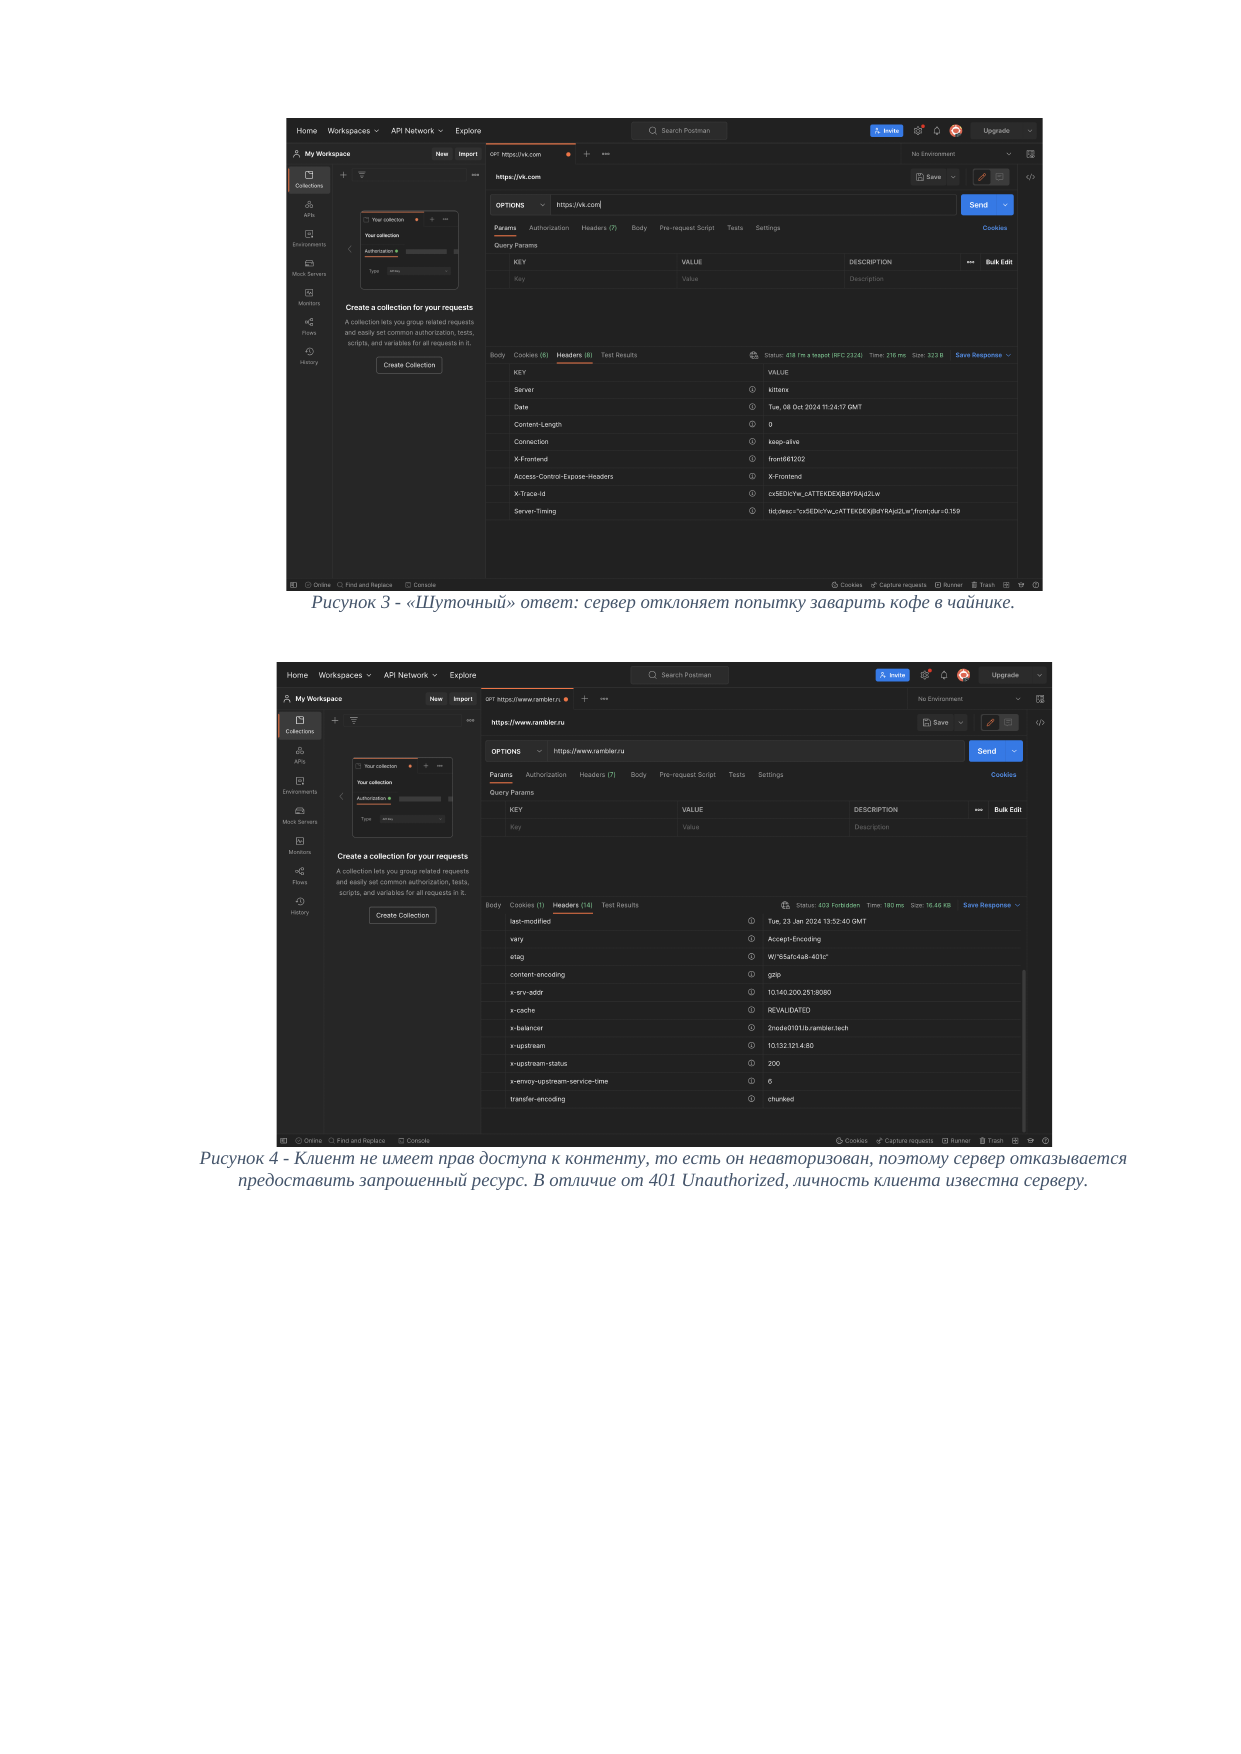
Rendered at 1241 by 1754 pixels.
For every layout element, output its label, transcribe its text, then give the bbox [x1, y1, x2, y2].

picture [276, 662, 1053, 1147]
picture [286, 118, 1043, 591]
text Рисунок 3 - «Шуточный» ответ: сервер отклоняет попытку заварить кофе в чайнике. [177, 591, 1152, 613]
text Рисунок 4 - Клиент не имеет прав доступа к контенту, то есть он неавторизован, поэтому сервер отказывается предоставить запрошенный ресурс. В отличие от 401 Unauthorized, личность клиента известна серверу. [177, 1147, 1152, 1190]
